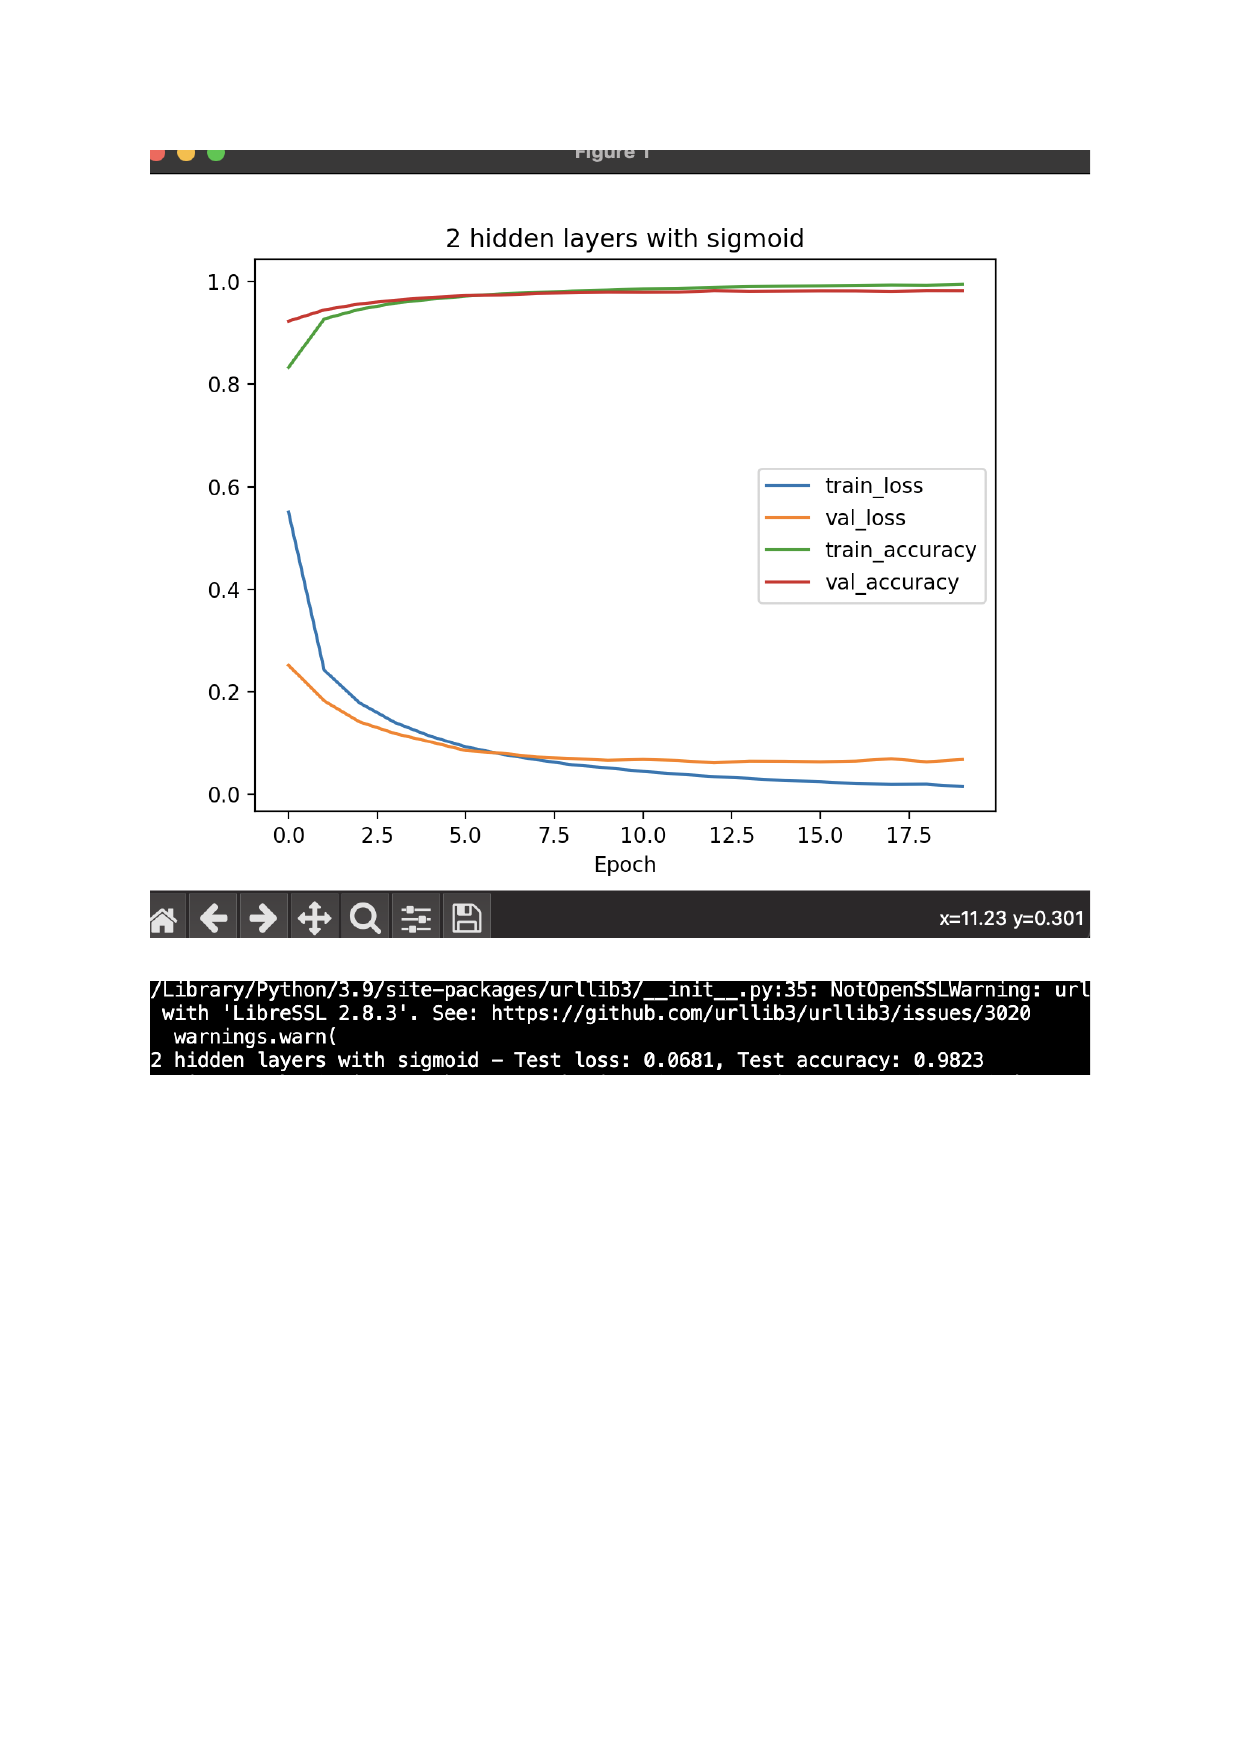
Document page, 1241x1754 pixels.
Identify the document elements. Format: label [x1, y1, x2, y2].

picture [150, 981, 1091, 1075]
picture [150, 150, 1091, 938]
